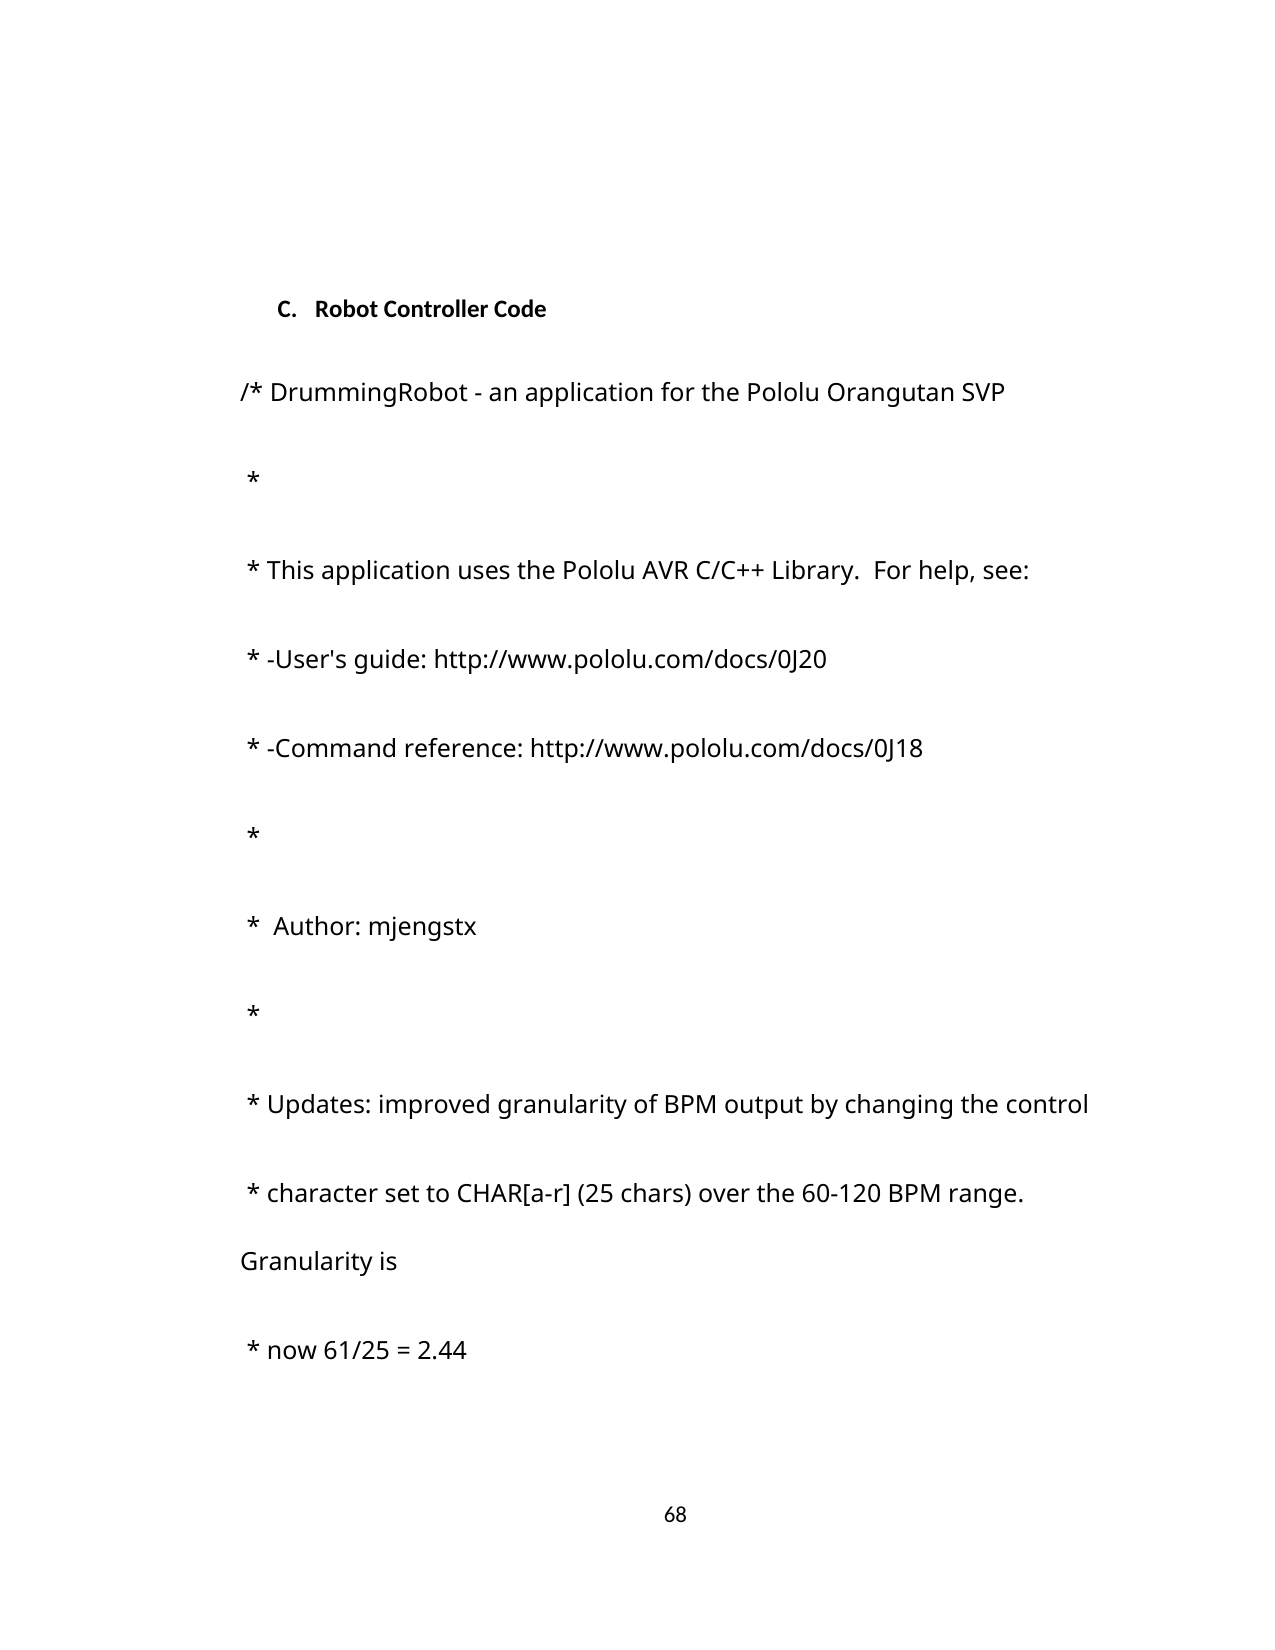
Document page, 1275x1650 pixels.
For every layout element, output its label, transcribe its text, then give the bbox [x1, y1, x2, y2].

text * This application uses the Pololu AVR C/C++ Library. For help, see: [240, 553, 1110, 587]
text * [240, 819, 1110, 854]
text * -Command reference: http://www.pololu.com/docs/0J18 [240, 731, 1110, 765]
text * [240, 997, 1110, 1032]
text * [240, 464, 1110, 498]
text * now 61/25 = 2.44 [240, 1332, 1110, 1367]
list Robot Controller Code [277, 293, 1110, 323]
text * Updates: improved granularity of BPM output by changing the control [240, 1086, 1110, 1121]
text * -User's guide: http://www.pololu.com/docs/0J20 [240, 642, 1110, 676]
text * Author: mjengstx [240, 908, 1110, 943]
text /* DrummingRobot - an application for the Pololu Orangutan SVP [240, 375, 1110, 409]
text * character set to CHAR[a-r] (25 chars) over the 60-120 BPM range. Granularity is [240, 1175, 1110, 1278]
